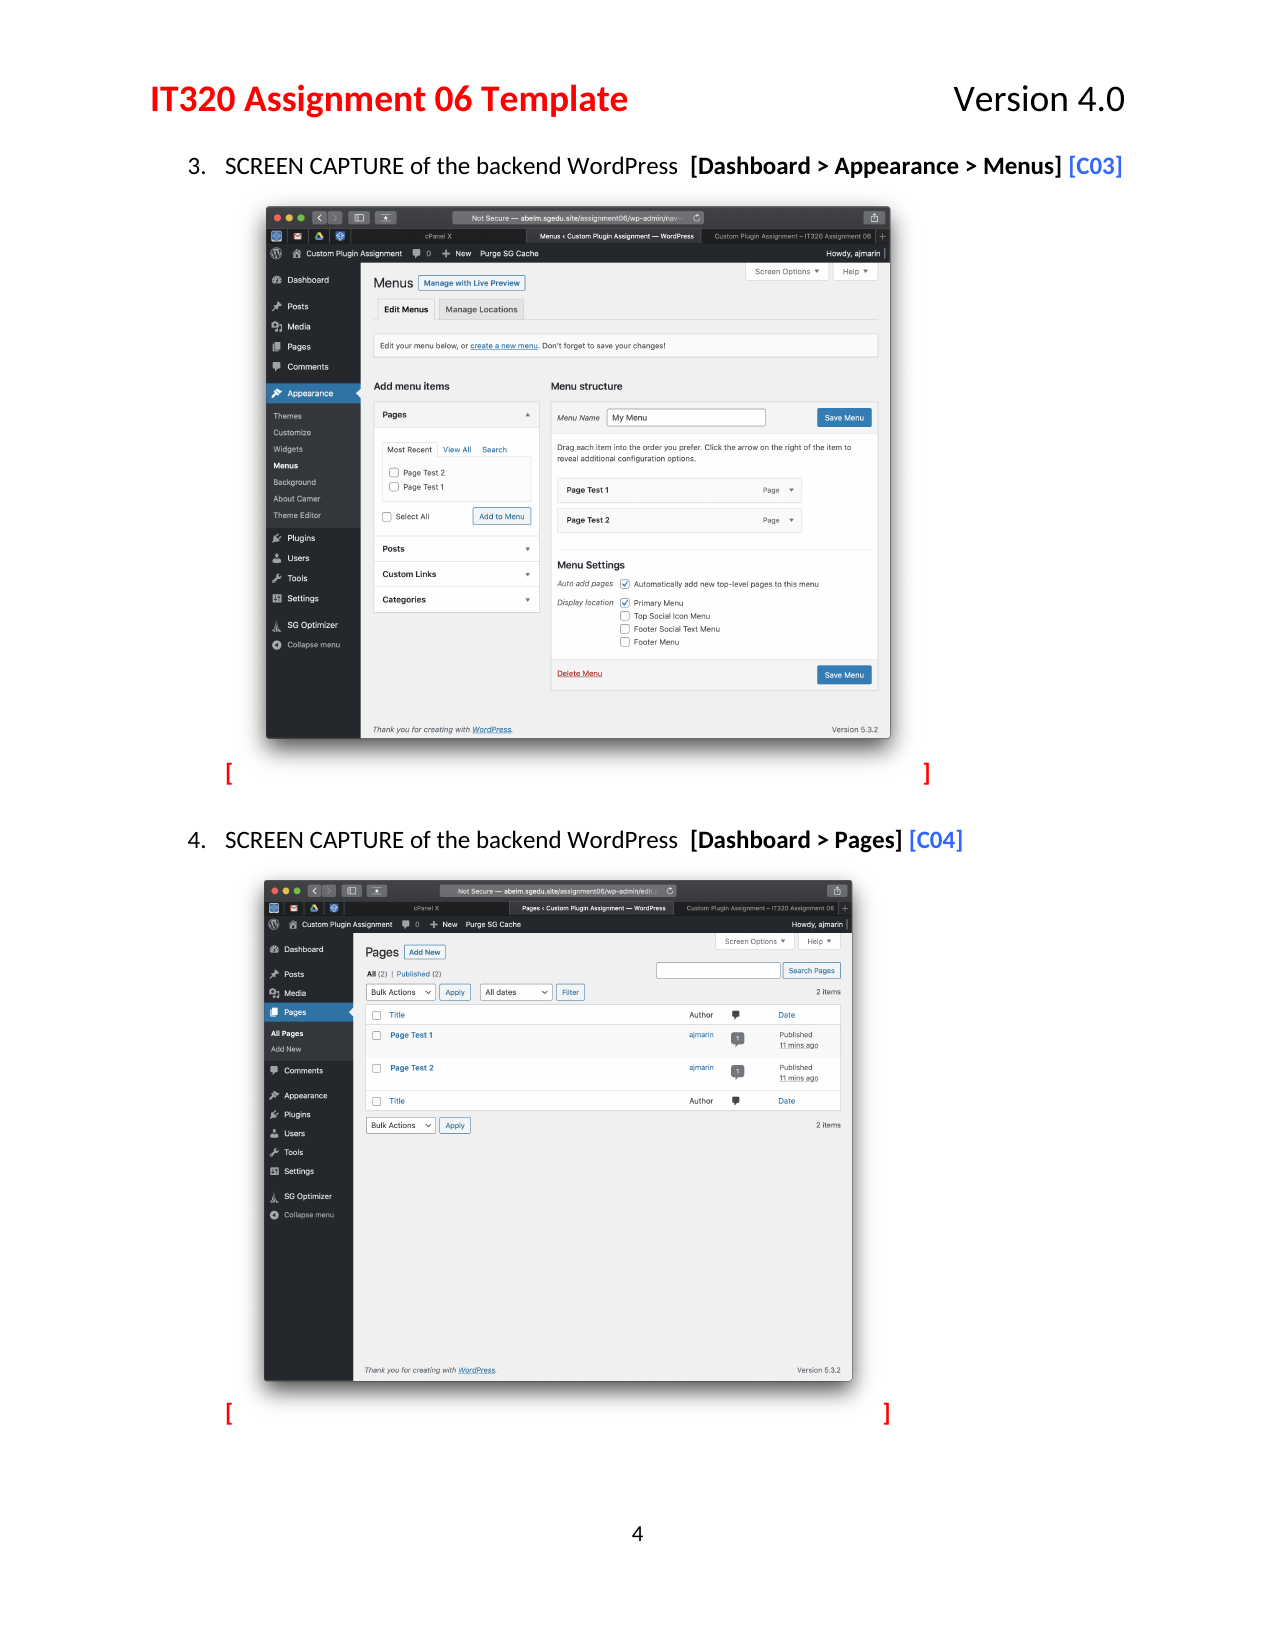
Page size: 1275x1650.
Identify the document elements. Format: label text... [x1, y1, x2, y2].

picture [233, 185, 923, 782]
picture [233, 859, 883, 1422]
